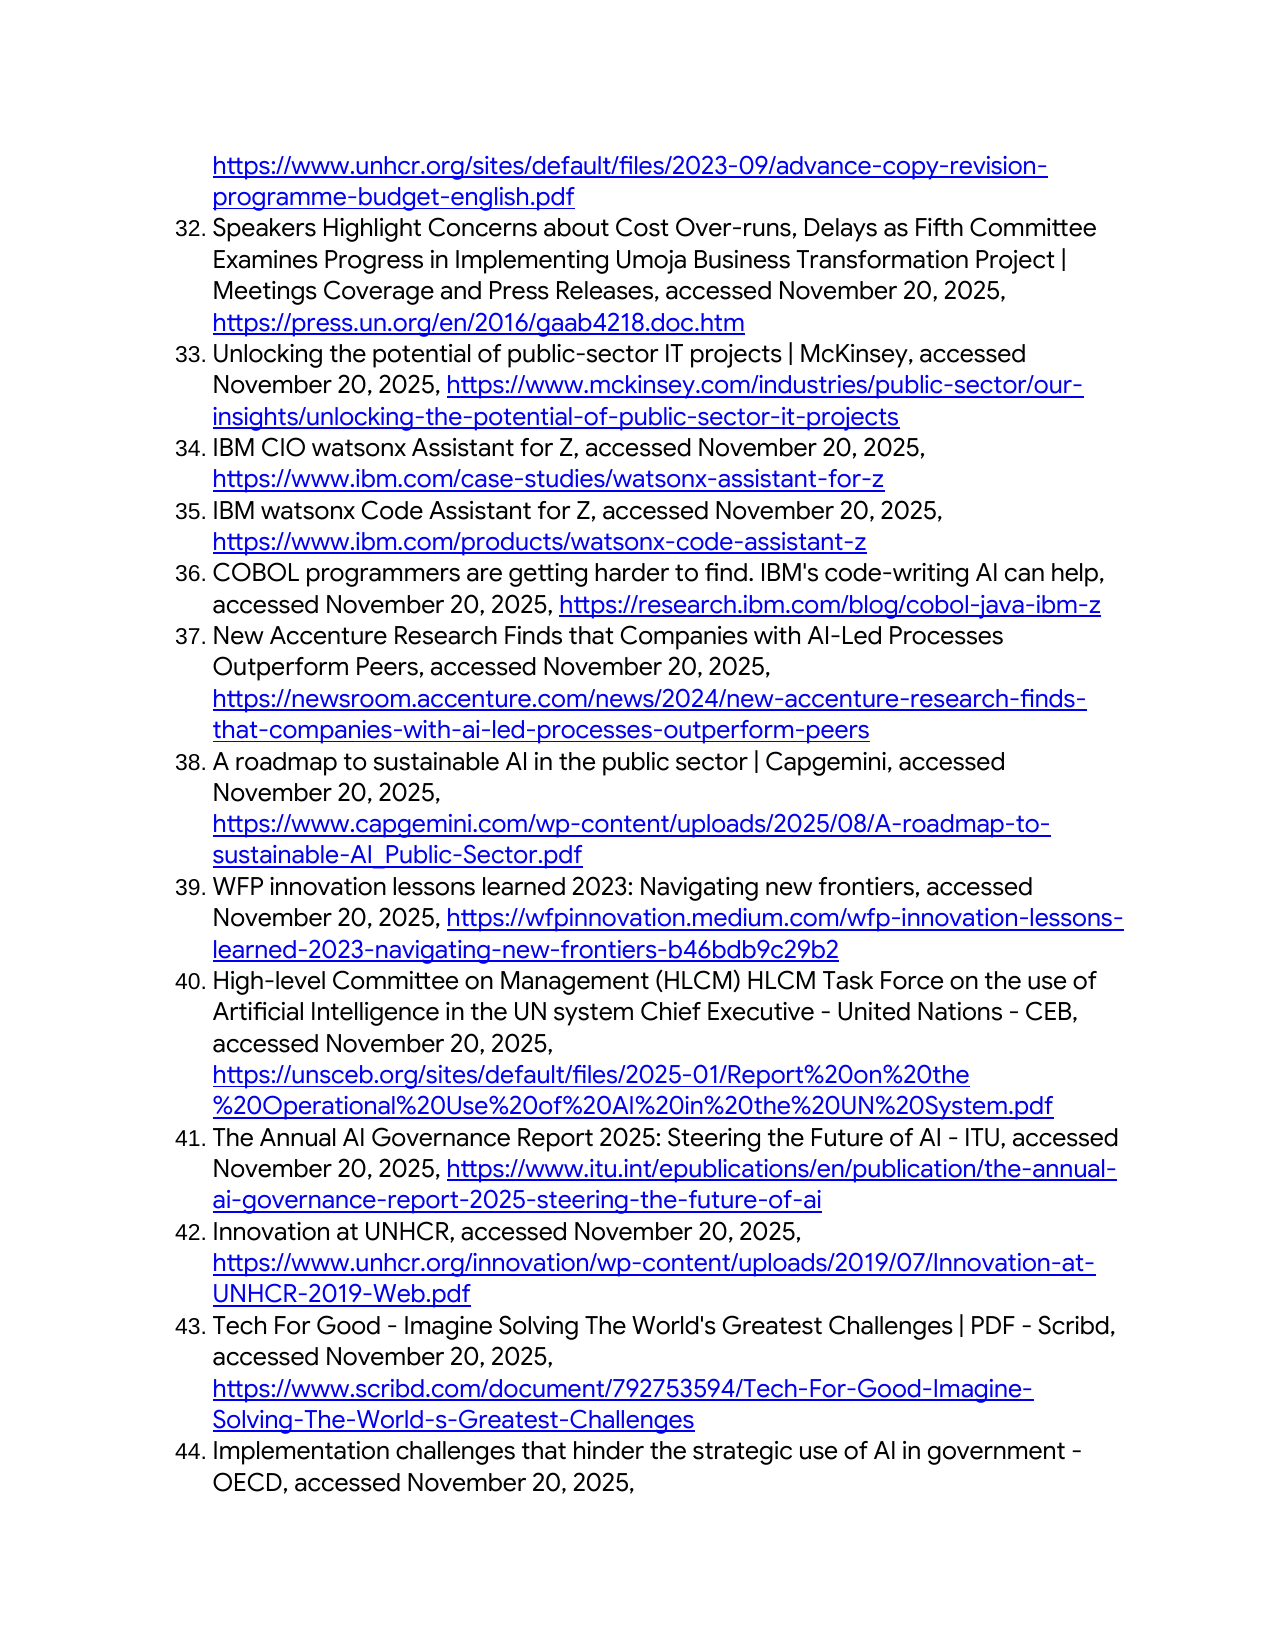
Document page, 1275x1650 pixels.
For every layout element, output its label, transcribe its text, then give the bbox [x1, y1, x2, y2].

list COBOL programmers are getting harder to find. IBM's code-writing AI can help, accessed November 20, 2025, https://research.ibm.com/blog/cobol-java-ibm-z [175, 558, 1125, 620]
list IBM CIO watsonx Assistant for Z, accessed November 20, 2025, https://www.ibm.com/case-studies/watsonx-assistant-for-z [175, 432, 1125, 495]
list Unlocking the potential of public-sector IT projects | McKinsey, accessed November 20, 2025, https://www.mckinsey.com/industries/public-sector/our-insights/unlocking-the-potential-of-public-sector-it-projects [175, 338, 1125, 432]
list IBM watsonx Code Assistant for Z, accessed November 20, 2025, https://www.ibm.com/products/watsonx-code-assistant-z [175, 495, 1125, 558]
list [175, 150, 1125, 213]
list A roadmap to sustainable AI in the public sector | Capgemini, accessed November 20, 2025, https://www.capgemini.com/wp-content/uploads/2025/08/A-roadmap-to-sustainable-AI_Public-Sector.pdf [175, 746, 1125, 871]
list The Annual AI Governance Report 2025: Steering the Future of AI - ITU, accessed November 20, 2025, https://www.itu.int/epublications/en/publication/the-annual-ai-governance-report-2025-steering-the-future-of-ai [175, 1122, 1125, 1216]
list Innovation at UNHCR, accessed November 20, 2025, https://www.unhcr.org/innovation/wp-content/uploads/2019/07/Innovation-at-UNHCR-2019-Web.pdf [175, 1216, 1125, 1310]
list Speakers Highlight Concerns about Cost Over-runs, Delays as Fifth Committee Examines Progress in Implementing Umoja Business Transformation Project | Meetings Coverage and Press Releases, accessed November 20, 2025, https://press.un.org/en/2016/gaab4218.doc.htm [175, 213, 1125, 338]
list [175, 1436, 1125, 1498]
list Tech For Good - Imagine Solving The World's Greatest Challenges | PDF - Scribd, accessed November 20, 2025, https://www.scribd.com/document/792753594/Tech-For-Good-Imagine-Solving-The-World-s-Greatest-Challenges [175, 1310, 1125, 1436]
list WFP innovation lessons learned 2023: Navigating new frontiers, accessed November 20, 2025, https://wfpinnovation.medium.com/wfp-innovation-lessons-learned-2023-navigating-new-frontiers-b46bdb9c29b2 [175, 871, 1125, 965]
list High-level Committee on Management (HLCM) HLCM Task Force on the use of Artificial Intelligence in the UN system Chief Executive - United Nations - CEB, accessed November 20, 2025, https://unsceb.org/sites/default/files/2025-01/Report%20on%20the%20Operational%20Use%20of%20AI%20in%20the%20UN%20System.pdf [175, 965, 1125, 1122]
list New Accenture Research Finds that Companies with AI-Led Processes Outperform Peers, accessed November 20, 2025, https://newsroom.accenture.com/news/2024/new-accenture-research-finds-that-companies-with-ai-led-processes-outperform-peers [175, 620, 1125, 746]
